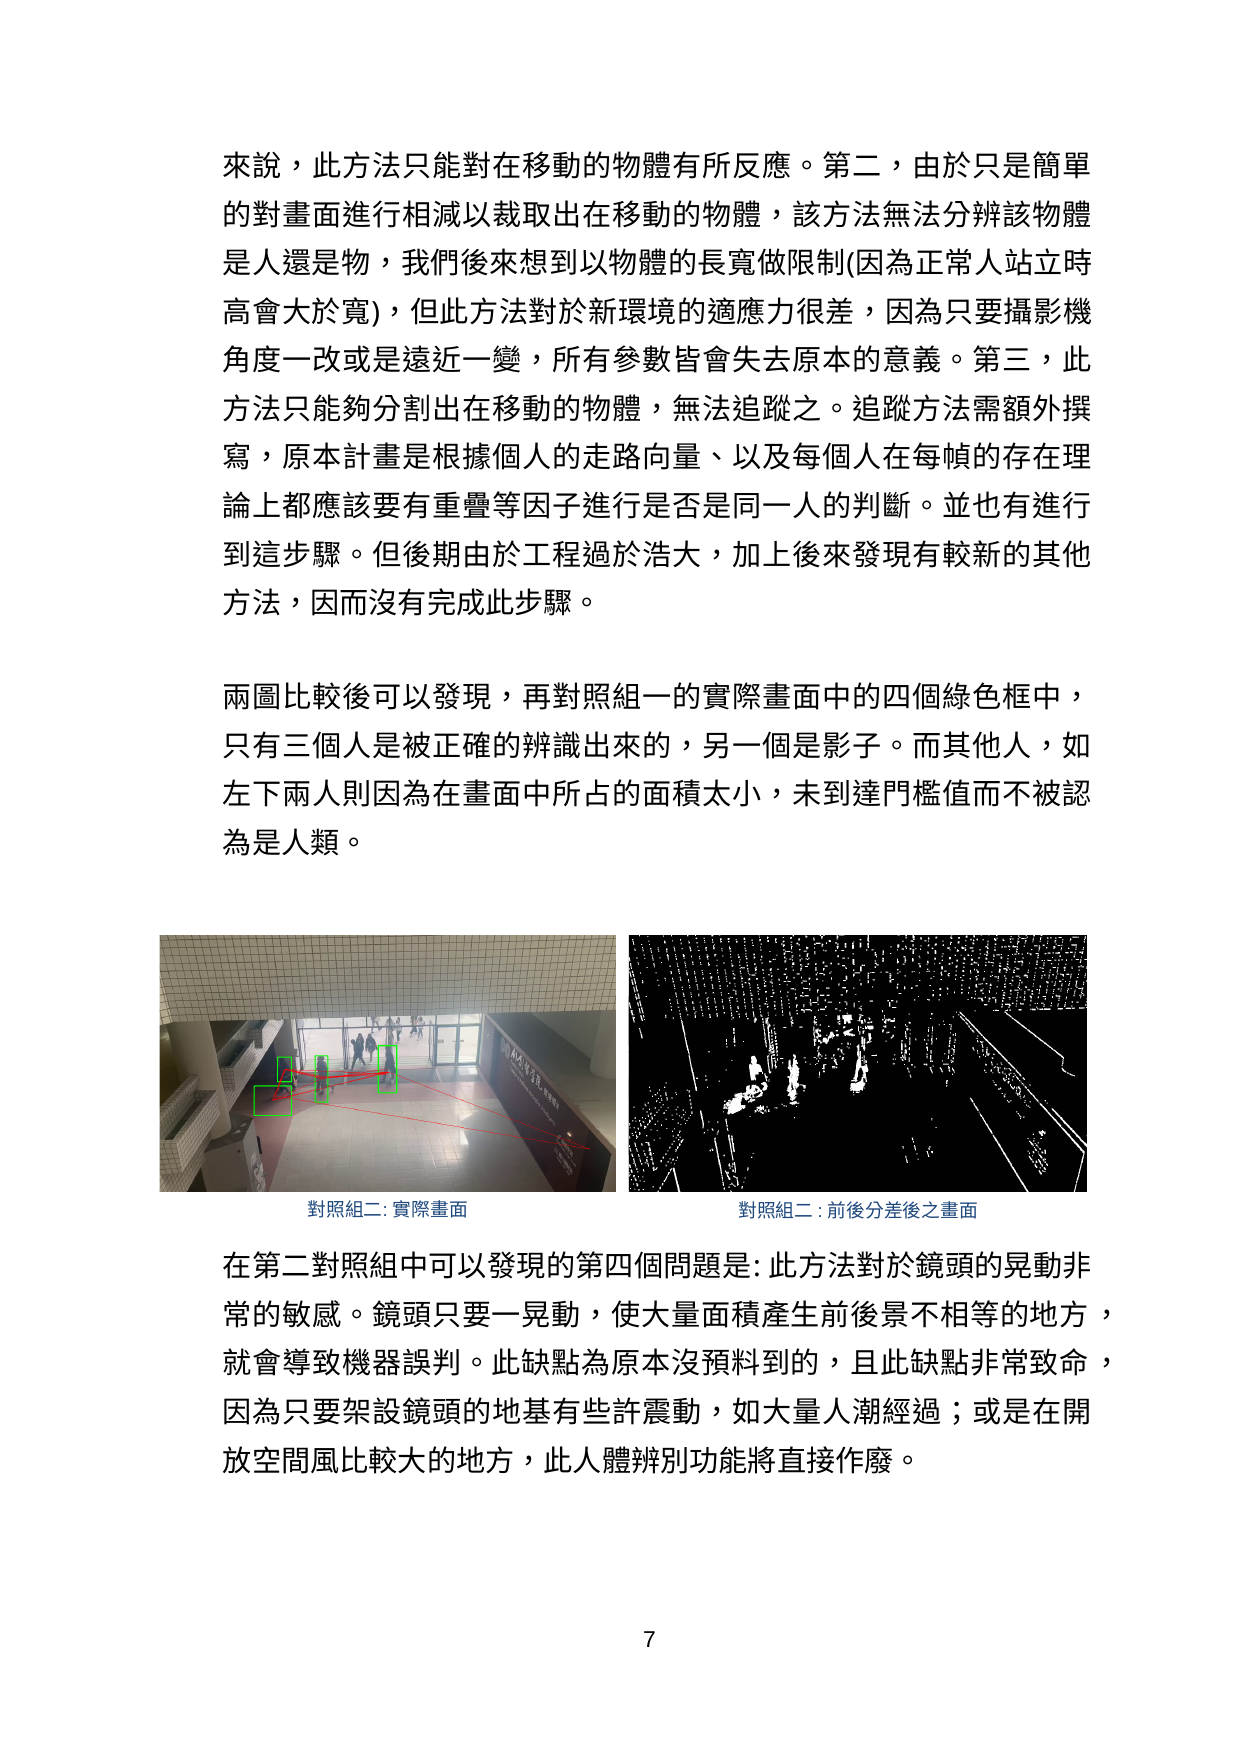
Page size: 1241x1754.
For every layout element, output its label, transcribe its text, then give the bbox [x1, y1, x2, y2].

list 在第二對照組中可以發現的第四個問題是: 此方法對於鏡頭的晃動非常的敏感。鏡頭只要一晃動，使大量面積產生前後景不相等的地方，就會導致機器誤判。此缺點為原本沒預料到的，且此缺點非常致命，因為只要架設鏡頭的地基有些許震動，如大量人潮經過；或是在開放空間風比較大的地方，此人體辨別功能將直接作廢。 [223, 1243, 1092, 1479]
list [223, 142, 1092, 622]
list 兩圖比較後可以發現，再對照組一的實際畫面中的四個綠色框中，只有三個人是被正確的辨識出來的，另一個是影子。而其他人，如左下兩人則因為在畫面中所占的面積太小，未到達門檻值而不被認為是人類。 [223, 674, 1092, 862]
picture [628, 935, 1087, 1192]
picture [159, 935, 616, 1192]
